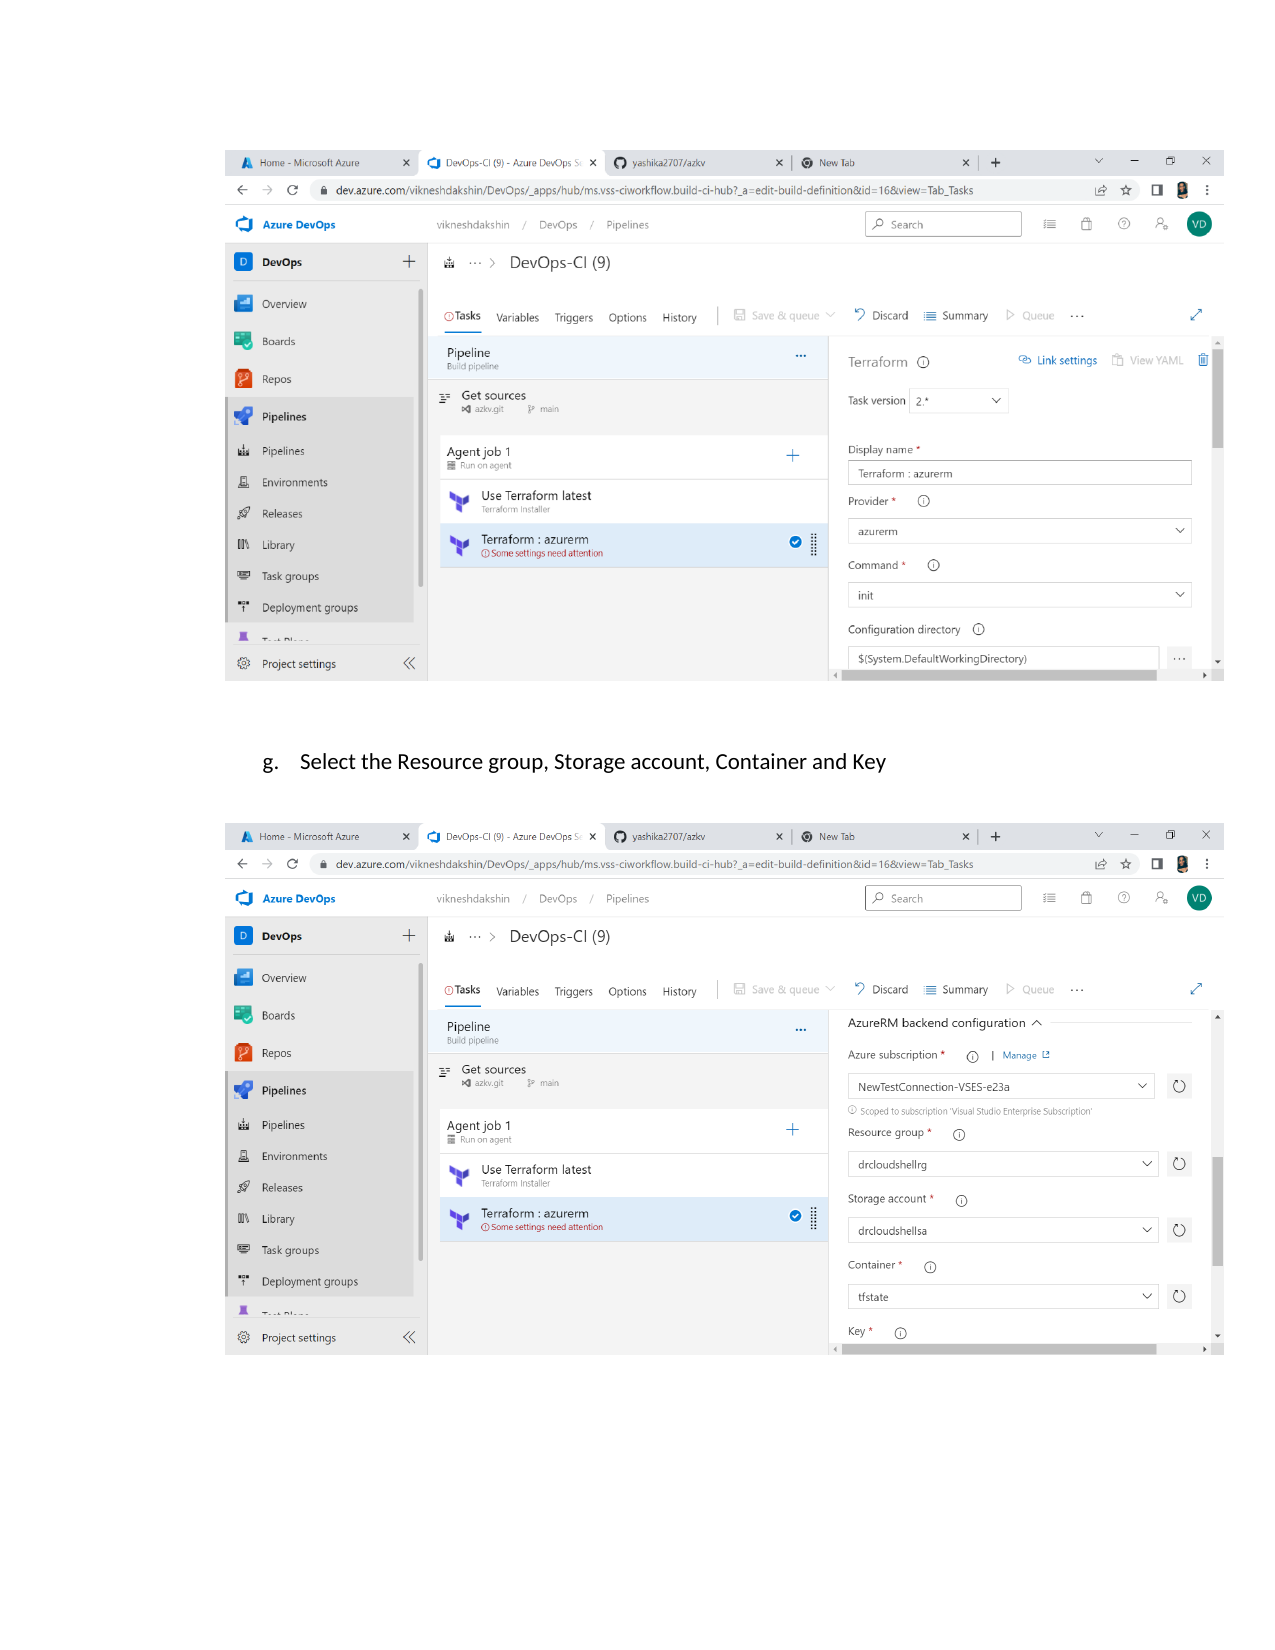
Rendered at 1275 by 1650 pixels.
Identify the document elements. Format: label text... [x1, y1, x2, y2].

picture [225, 150, 1224, 681]
list Select the Resource group, Storage account, Container and Key [262, 747, 1125, 775]
picture [225, 823, 1224, 1355]
